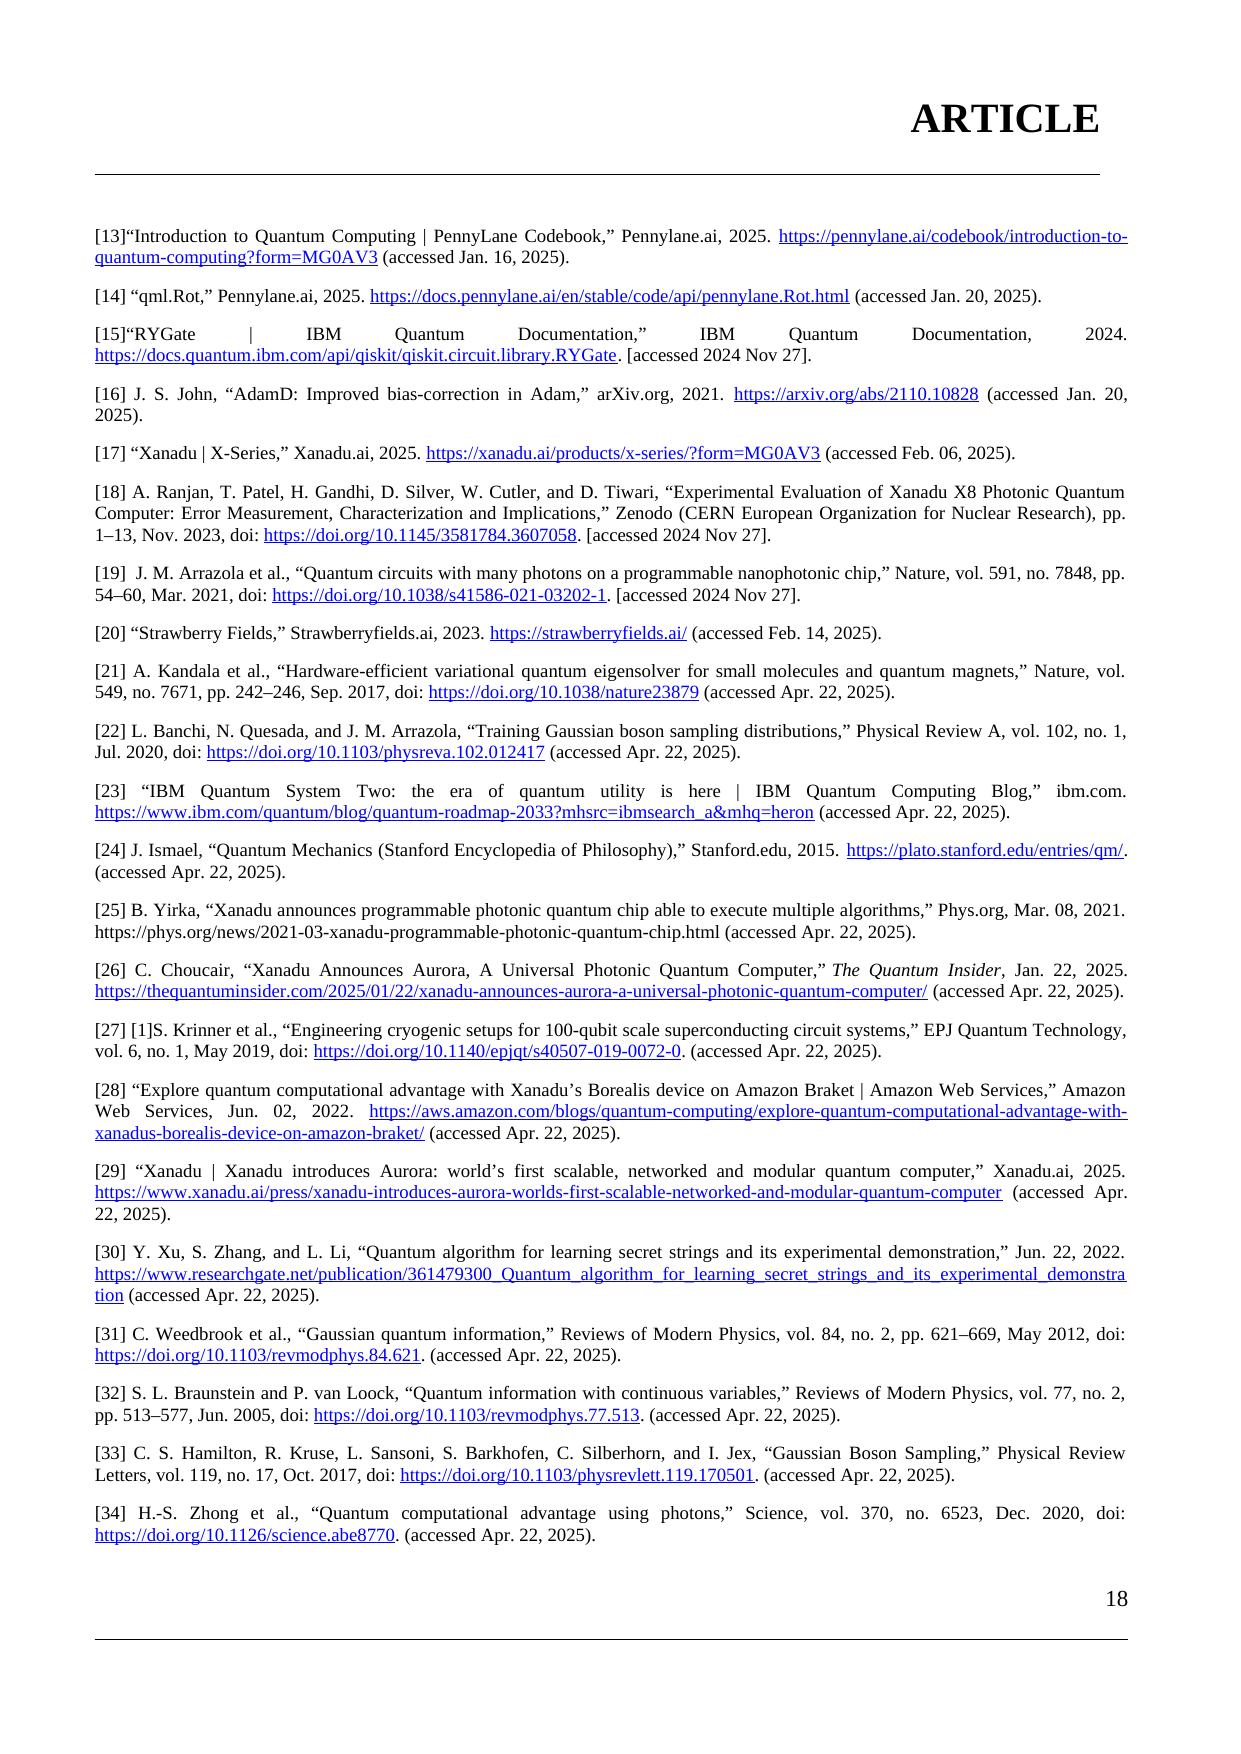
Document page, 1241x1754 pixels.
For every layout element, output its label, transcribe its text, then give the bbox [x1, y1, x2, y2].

text [31] C. Weedbrook et al., “Gaussian quantum information,” Reviews of Modern Physics, vol. 84, no. 2, pp. 621–669, May 2012, doi: https://doi.org/10.1103/revmodphys.84.621. (accessed Apr. 22, 2025). [94, 1322, 1128, 1366]
text [26] C. Choucair, “Xanadu Announces Aurora, A Universal Photonic Quantum Computer,” The Quantum Insider, Jan. 22, 2025. https://thequantuminsider.com/2025/01/22/xanadu-announces-aurora-a-universal-photonic-quantum-computer/ (accessed Apr. 22, 2025). [94, 959, 1128, 1002]
text [29] “Xanadu | Xanadu introduces Aurora: world’s first scalable, networked and modular quantum computer,” Xanadu.ai, 2025. https://www.xanadu.ai/press/xanadu-introduces-aurora-worlds-first-scalable-networked-and-modular-quantum-computer (accessed Apr. 22, 2025). [94, 1160, 1128, 1224]
text [17] “Xanadu | X-Series,” Xanadu.ai, 2025. https://xanadu.ai/products/x-series/?form=MG0AV3 (accessed Feb. 06, 2025). [94, 442, 1128, 464]
text [22] L. Banchi, N. Quesada, and J. M. Arrazola, “Training Gaussian boson sampling distributions,” Physical Review A, vol. 102, no. 1, Jul. 2020, doi: https://doi.org/10.1103/physreva.102.012417 (accessed Apr. 22, 2025). [94, 720, 1128, 763]
text [15]“RYGate | IBM Quantum Documentation,” IBM Quantum Documentation, 2024. https://docs.quantum.ibm.com/api/qiskit/qiskit.circuit.library.RYGate. [accessed 2024 Nov 27]. [94, 323, 1128, 366]
text [14] “qml.Rot,” Pennylane.ai, 2025. https://docs.pennylane.ai/en/stable/code/api/pennylane.Rot.html (accessed Jan. 20, 2025). [94, 284, 1128, 306]
text [23] “IBM Quantum System Two: the era of quantum utility is here | IBM Quantum Computing Blog,” ibm.com. https://www.ibm.com/quantum/blog/quantum-roadmap-2033?mhsrc=ibmsearch_a&mhq=heron (accessed Apr. 22, 2025). [94, 779, 1128, 823]
text [25] B. Yirka, “Xanadu announces programmable photonic quantum chip able to execute multiple algorithms,” Phys.org, Mar. 08, 2021. https://phys.org/news/2021-03-xanadu-programmable-photonic-quantum-chip.html (accessed Apr. 22, 2025). [94, 899, 1128, 942]
text [16] J. S. John, “AdamD: Improved bias-correction in Adam,” arXiv.org, 2021. https://arxiv.org/abs/2110.10828 (accessed Jan. 20, 2025). [94, 382, 1128, 426]
text ‌[19] J. M. Arrazola et al., “Quantum circuits with many photons on a programmable nanophotonic chip,” Nature, vol. 591, no. 7848, pp. 54–60, Mar. 2021, doi: https://doi.org/10.1038/s41586-021-03202-1. [accessed 2024 Nov 27]. [94, 562, 1128, 605]
text [30] Y. Xu, S. Zhang, and L. Li, “Quantum algorithm for learning secret strings and its experimental demonstration,” Jun. 22, 2022. https://www.researchgate.net/publication/361479300_Quantum_algorithm_for_learning_secret_strings_and_its_experimental_demonstration (accessed Apr. 22, 2025). [94, 1241, 1128, 1306]
text [20] “Strawberry Fields,” Strawberryfields.ai, 2023. https://strawberryfields.ai/ (accessed Feb. 14, 2025). [94, 622, 1128, 643]
text [28] “Explore quantum computational advantage with Xanadu’s Borealis device on Amazon Braket | Amazon Web Services,” Amazon Web Services, Jun. 02, 2022. https://aws.amazon.com/blogs/quantum-computing/explore-quantum-computational-advantage-with-xanadus-borealis-device-on-amazon-braket/ (accessed Apr. 22, 2025). [94, 1078, 1128, 1143]
text [33] C. S. Hamilton, R. Kruse, L. Sansoni, S. Barkhofen, C. Silberhorn, and I. Jex, “Gaussian Boson Sampling,” Physical Review Letters, vol. 119, no. 17, Oct. 2017, doi: https://doi.org/10.1103/physrevlett.119.170501. (accessed Apr. 22, 2025). [94, 1442, 1128, 1485]
text [24] J. Ismael, “Quantum Mechanics (Stanford Encyclopedia of Philosophy),” Stanford.edu, 2015. https://plato.stanford.edu/entries/qm/. (accessed Apr. 22, 2025). [94, 839, 1128, 882]
text [13]“Introduction to Quantum Computing | PennyLane Codebook,” Pennylane.ai, 2025. https://pennylane.ai/codebook/introduction-to-quantum-computing?form=MG0AV3 (accessed Jan. 16, 2025). [94, 225, 1128, 268]
text [34] H.-S. Zhong et al., “Quantum computational advantage using photons,” Science, vol. 370, no. 6523, Dec. 2020, doi: https://doi.org/10.1126/science.abe8770. (accessed Apr. 22, 2025). [94, 1502, 1128, 1545]
text [18] A. Ranjan, T. Patel, H. Gandhi, D. Silver, W. Cutler, and D. Tiwari, “Experimental Evaluation of Xanadu X8 Photonic Quantum Computer: Error Measurement, Characterization and Implications,” Zenodo (CERN European Organization for Nuclear Research), pp. 1–13, Nov. 2023, doi: https://doi.org/10.1145/3581784.3607058. [accessed 2024 Nov 27]. [94, 481, 1128, 545]
text [21] A. Kandala et al., “Hardware-efficient variational quantum eigensolver for small molecules and quantum magnets,” Nature, vol. 549, no. 7671, pp. 242–246, Sep. 2017, doi: https://doi.org/10.1038/nature23879 (accessed Apr. 22, 2025). [94, 660, 1128, 703]
text [32] S. L. Braunstein and P. van Loock, “Quantum information with continuous variables,” Reviews of Modern Physics, vol. 77, no. 2, pp. 513–577, Jun. 2005, doi: https://doi.org/10.1103/revmodphys.77.513. (accessed Apr. 22, 2025). [94, 1382, 1128, 1425]
text [27] [1]S. Krinner et al., “Engineering cryogenic setups for 100-qubit scale superconducting circuit systems,” EPJ Quantum Technology, vol. 6, no. 1, May 2019, doi: https://doi.org/10.1140/epjqt/s40507-019-0072-0. (accessed Apr. 22, 2025). [94, 1019, 1128, 1062]
